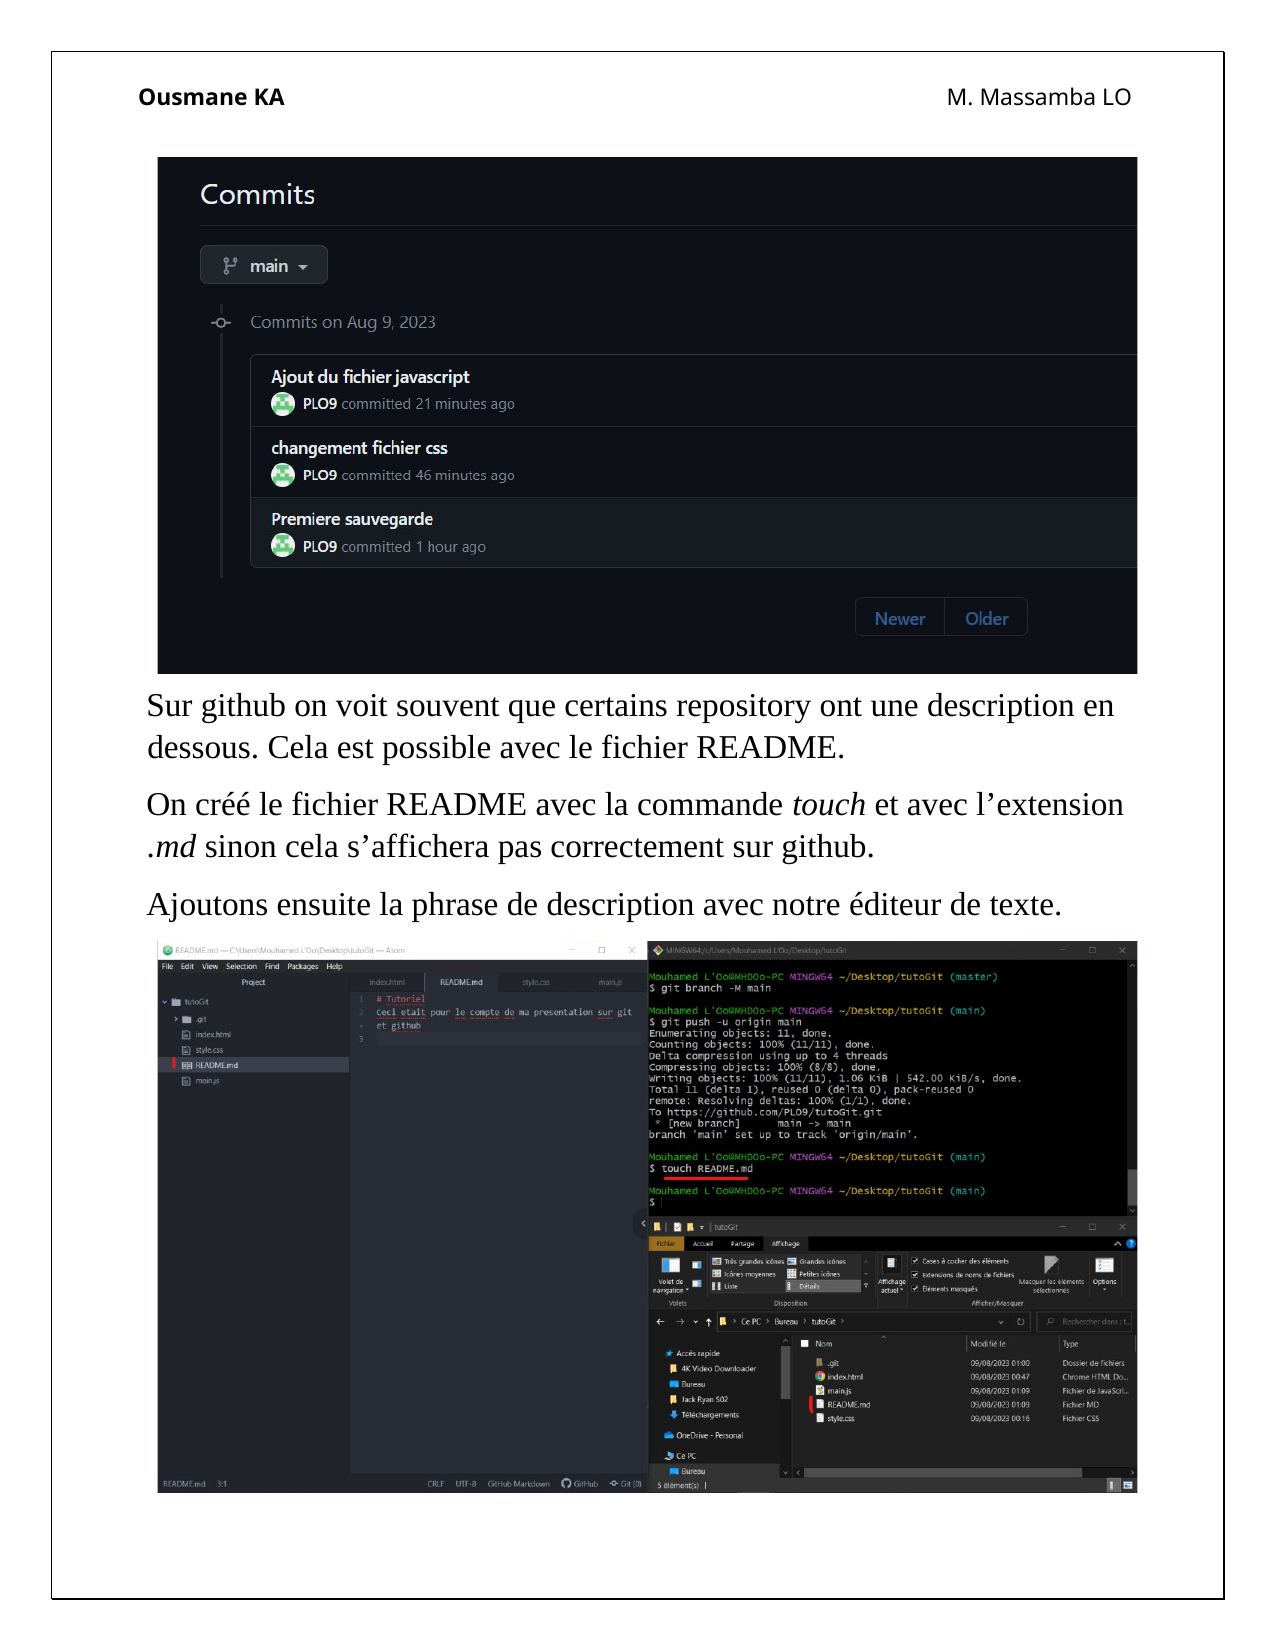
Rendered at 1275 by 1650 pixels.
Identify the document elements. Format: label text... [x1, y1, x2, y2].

text Ajoutons ensuite la phrase de description avec notre éditeur de texte. [146, 884, 1131, 922]
text On créé le fichier README avec la commande touch et avec l’extension .md sinon cela s’affichera pas correctement sur github. [146, 784, 1131, 865]
picture [157, 157, 1138, 674]
picture [157, 941, 1138, 1493]
text Sur github on voit souvent que certains repository ont une description en dessous. Cela est possible avec le fichier README. [146, 685, 1131, 766]
